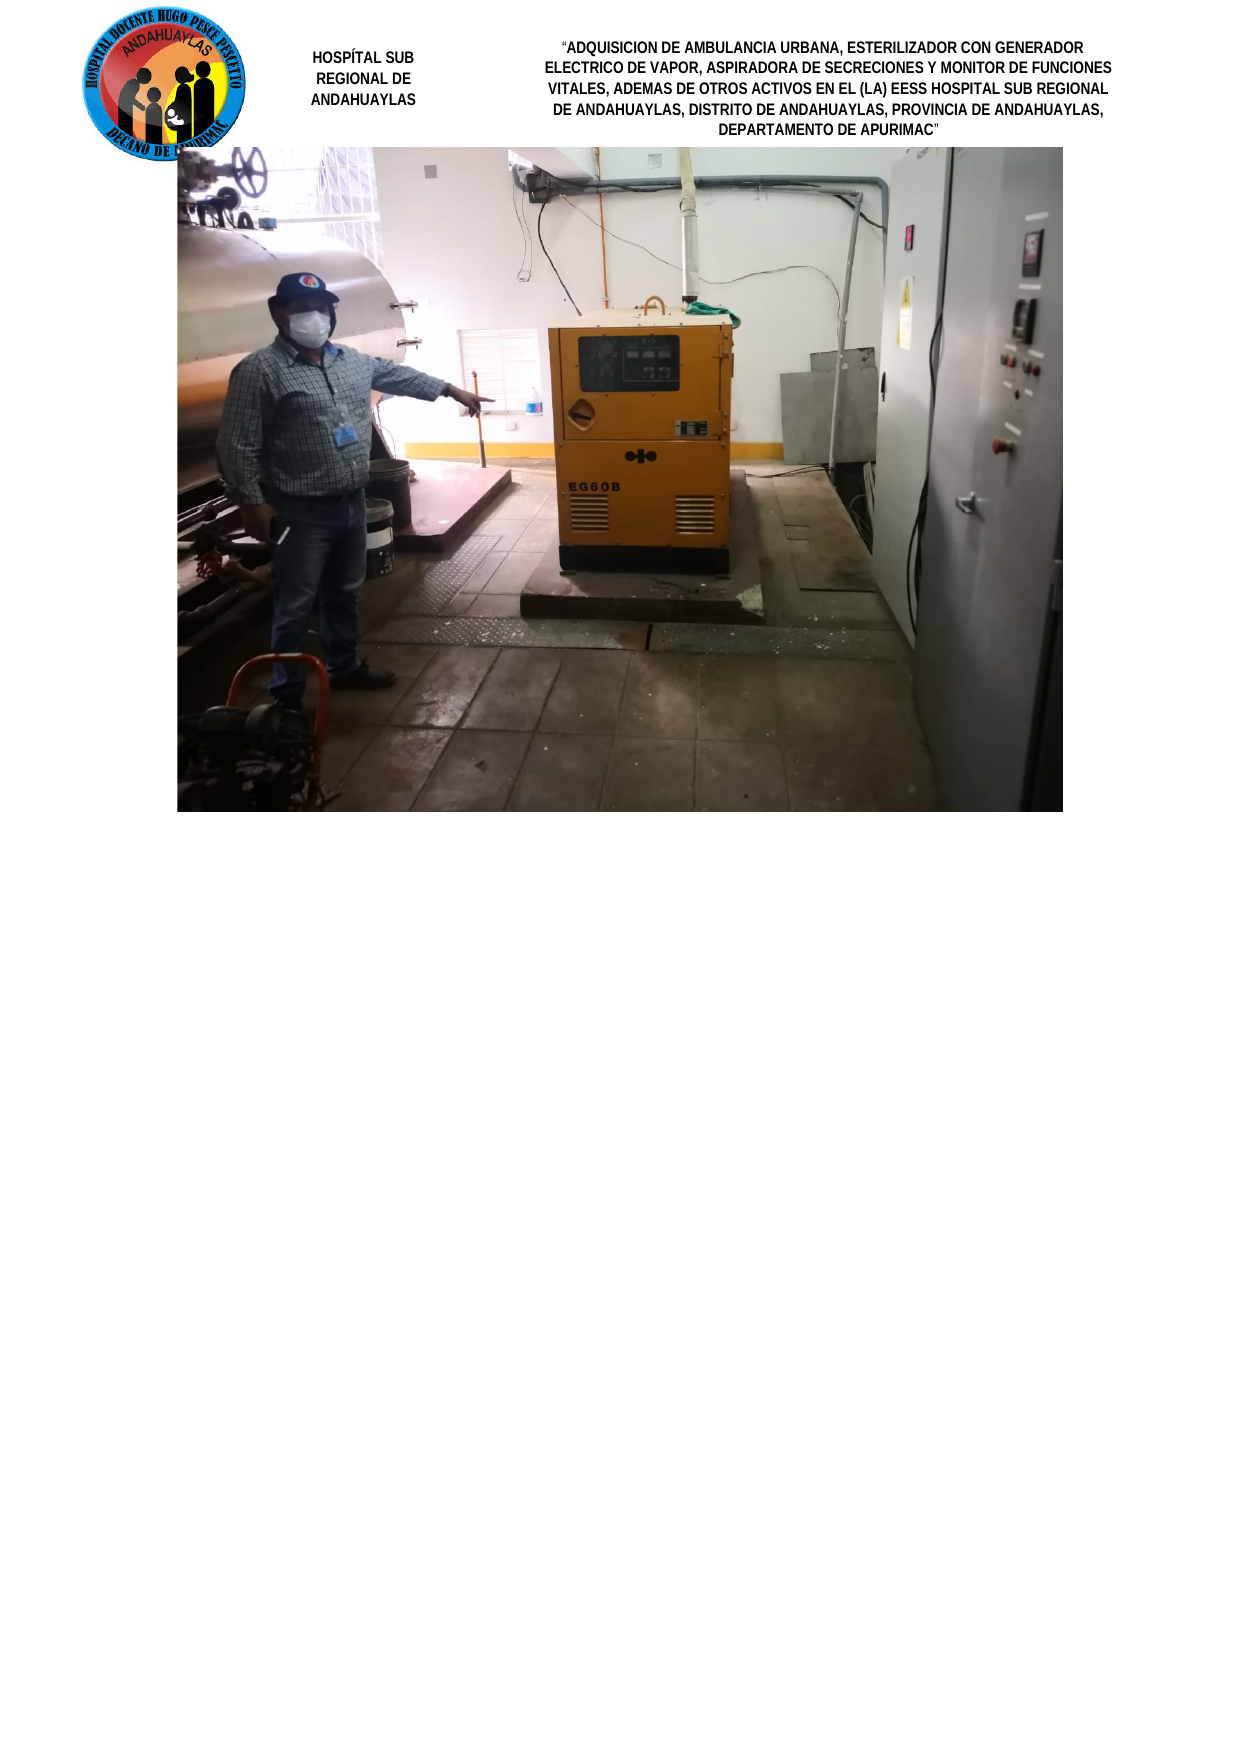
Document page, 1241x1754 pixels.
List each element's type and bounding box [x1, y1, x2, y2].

picture [75, 0, 1063, 812]
